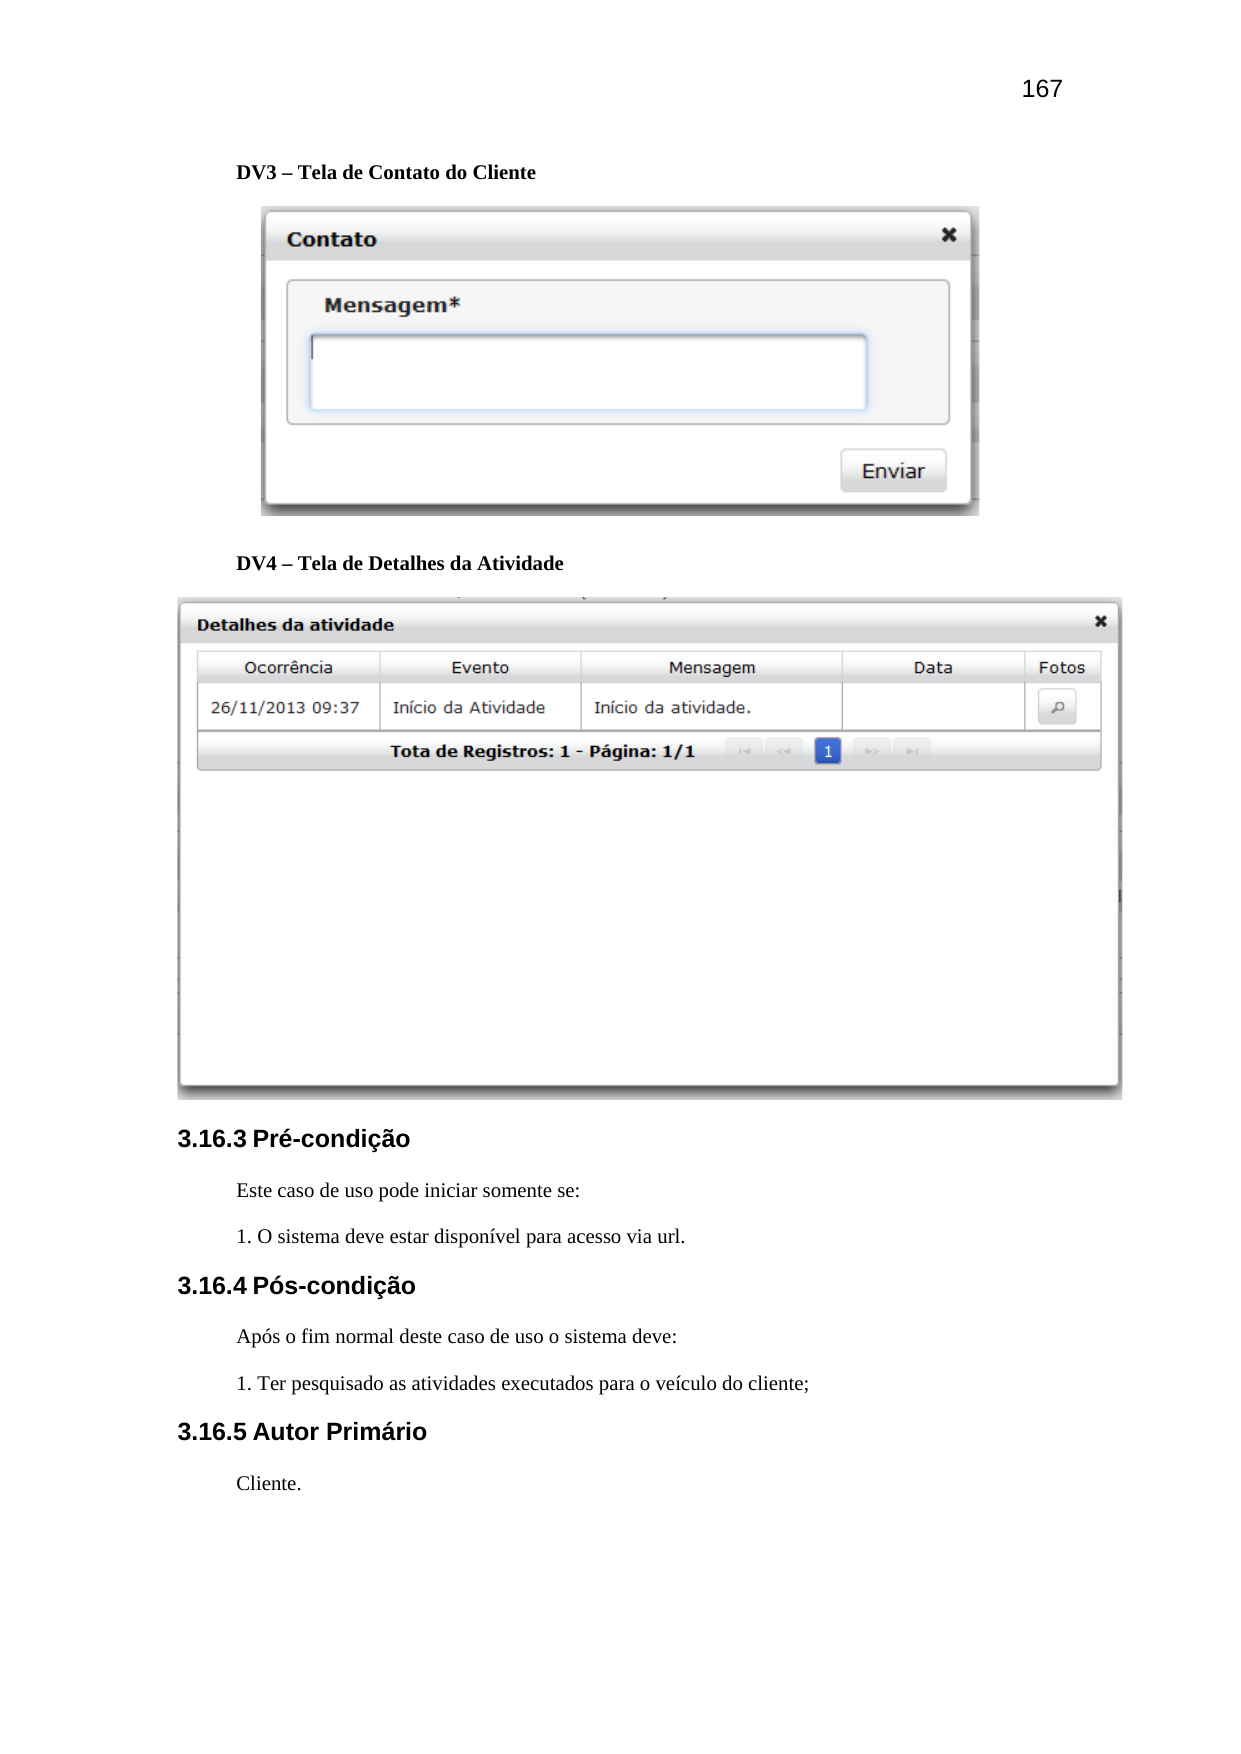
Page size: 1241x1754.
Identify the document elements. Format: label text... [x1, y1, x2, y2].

text Pré-condição [177, 1124, 1063, 1153]
text Após o fim normal deste caso de uso o sistema deve: [236, 1324, 1063, 1348]
text Pós-condição [177, 1271, 1063, 1299]
text DV4 – Tela de Detalhes da Atividade [236, 551, 1063, 575]
text DV3 – Tela de Contato do Cliente [236, 160, 1063, 184]
text Este caso de uso pode iniciar somente se: [236, 1178, 1063, 1202]
picture [177, 597, 1123, 1100]
picture [260, 206, 980, 516]
text 1. O sistema deve estar disponível para acesso via url. [236, 1224, 1063, 1248]
text Cliente. [236, 1471, 1063, 1495]
text 1. Ter pesquisado as atividades executados para o veículo do cliente; [236, 1371, 1063, 1395]
text Autor Primário [177, 1417, 1063, 1446]
